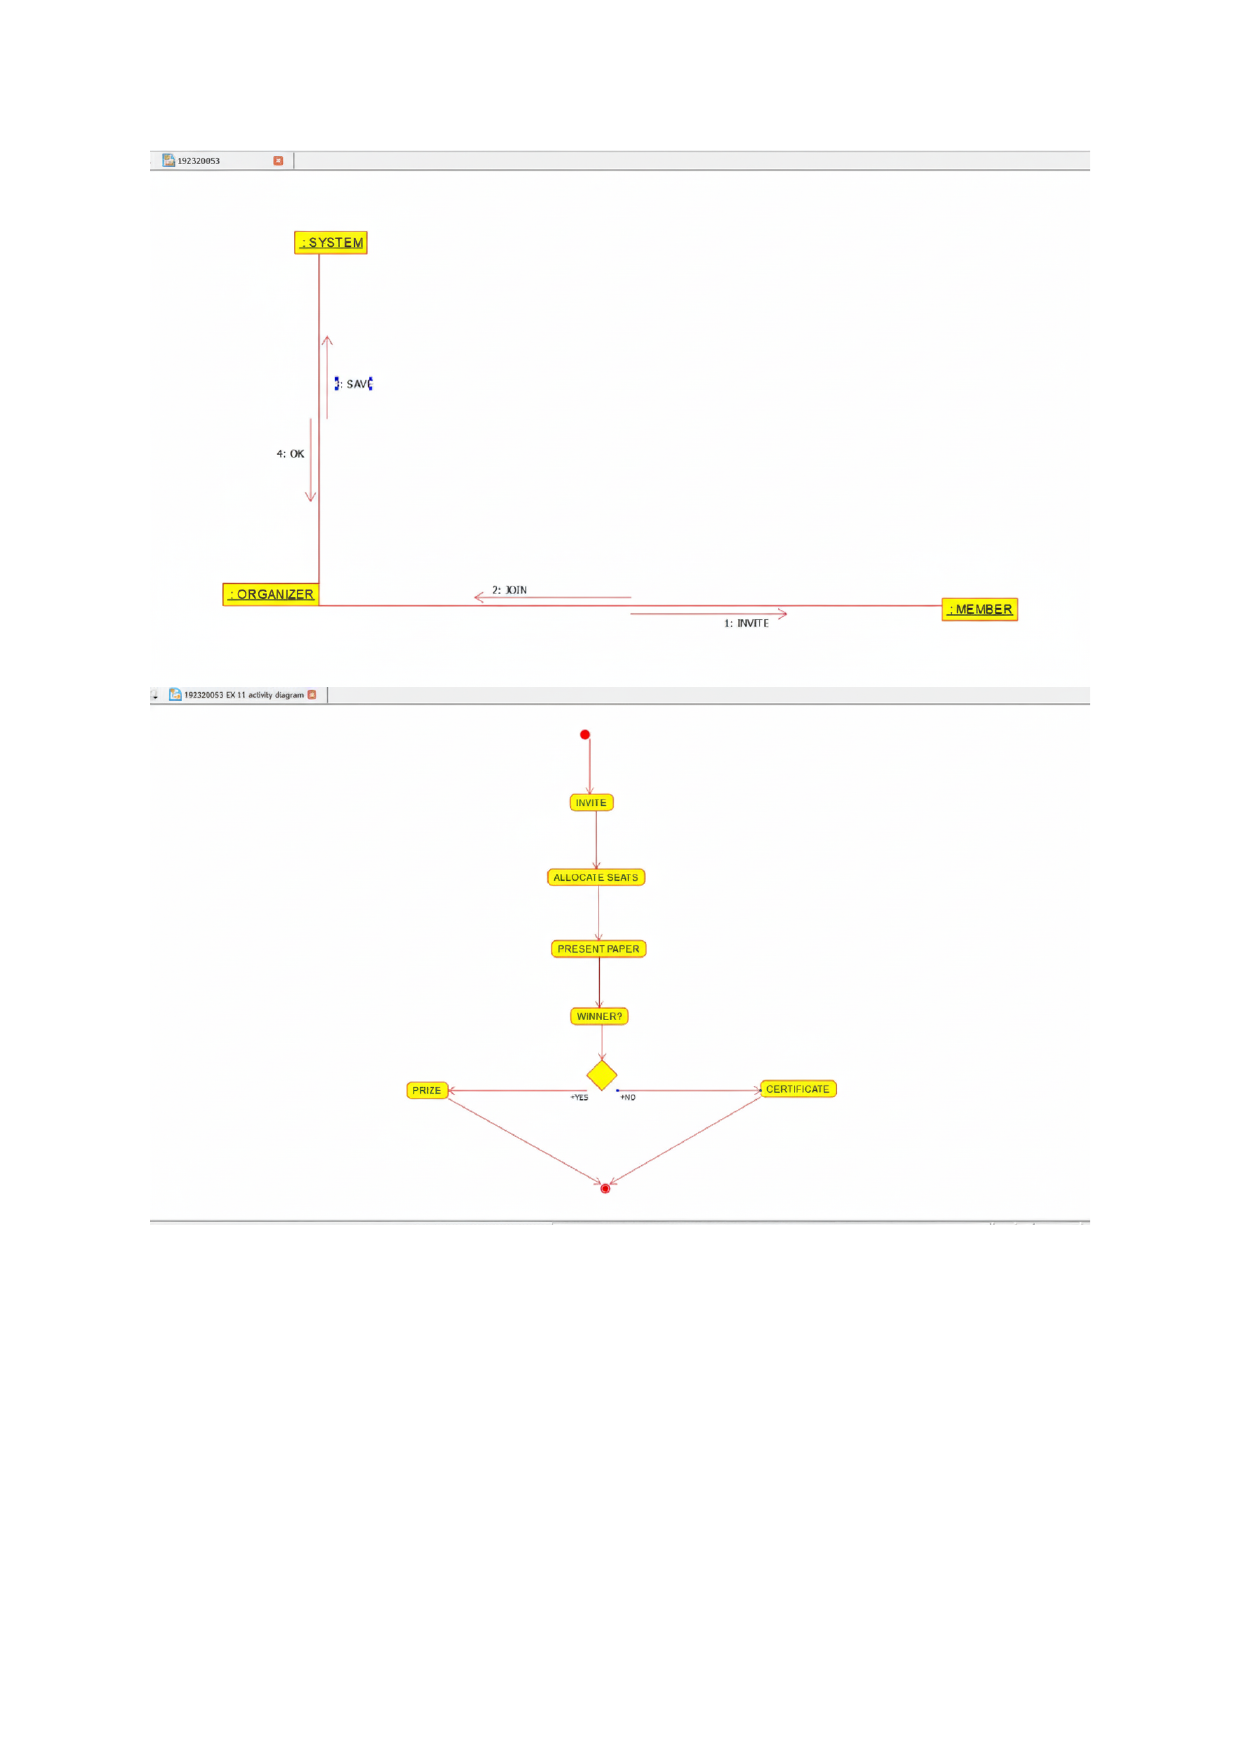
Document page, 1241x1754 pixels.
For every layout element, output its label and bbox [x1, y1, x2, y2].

picture [150, 150, 1091, 1225]
